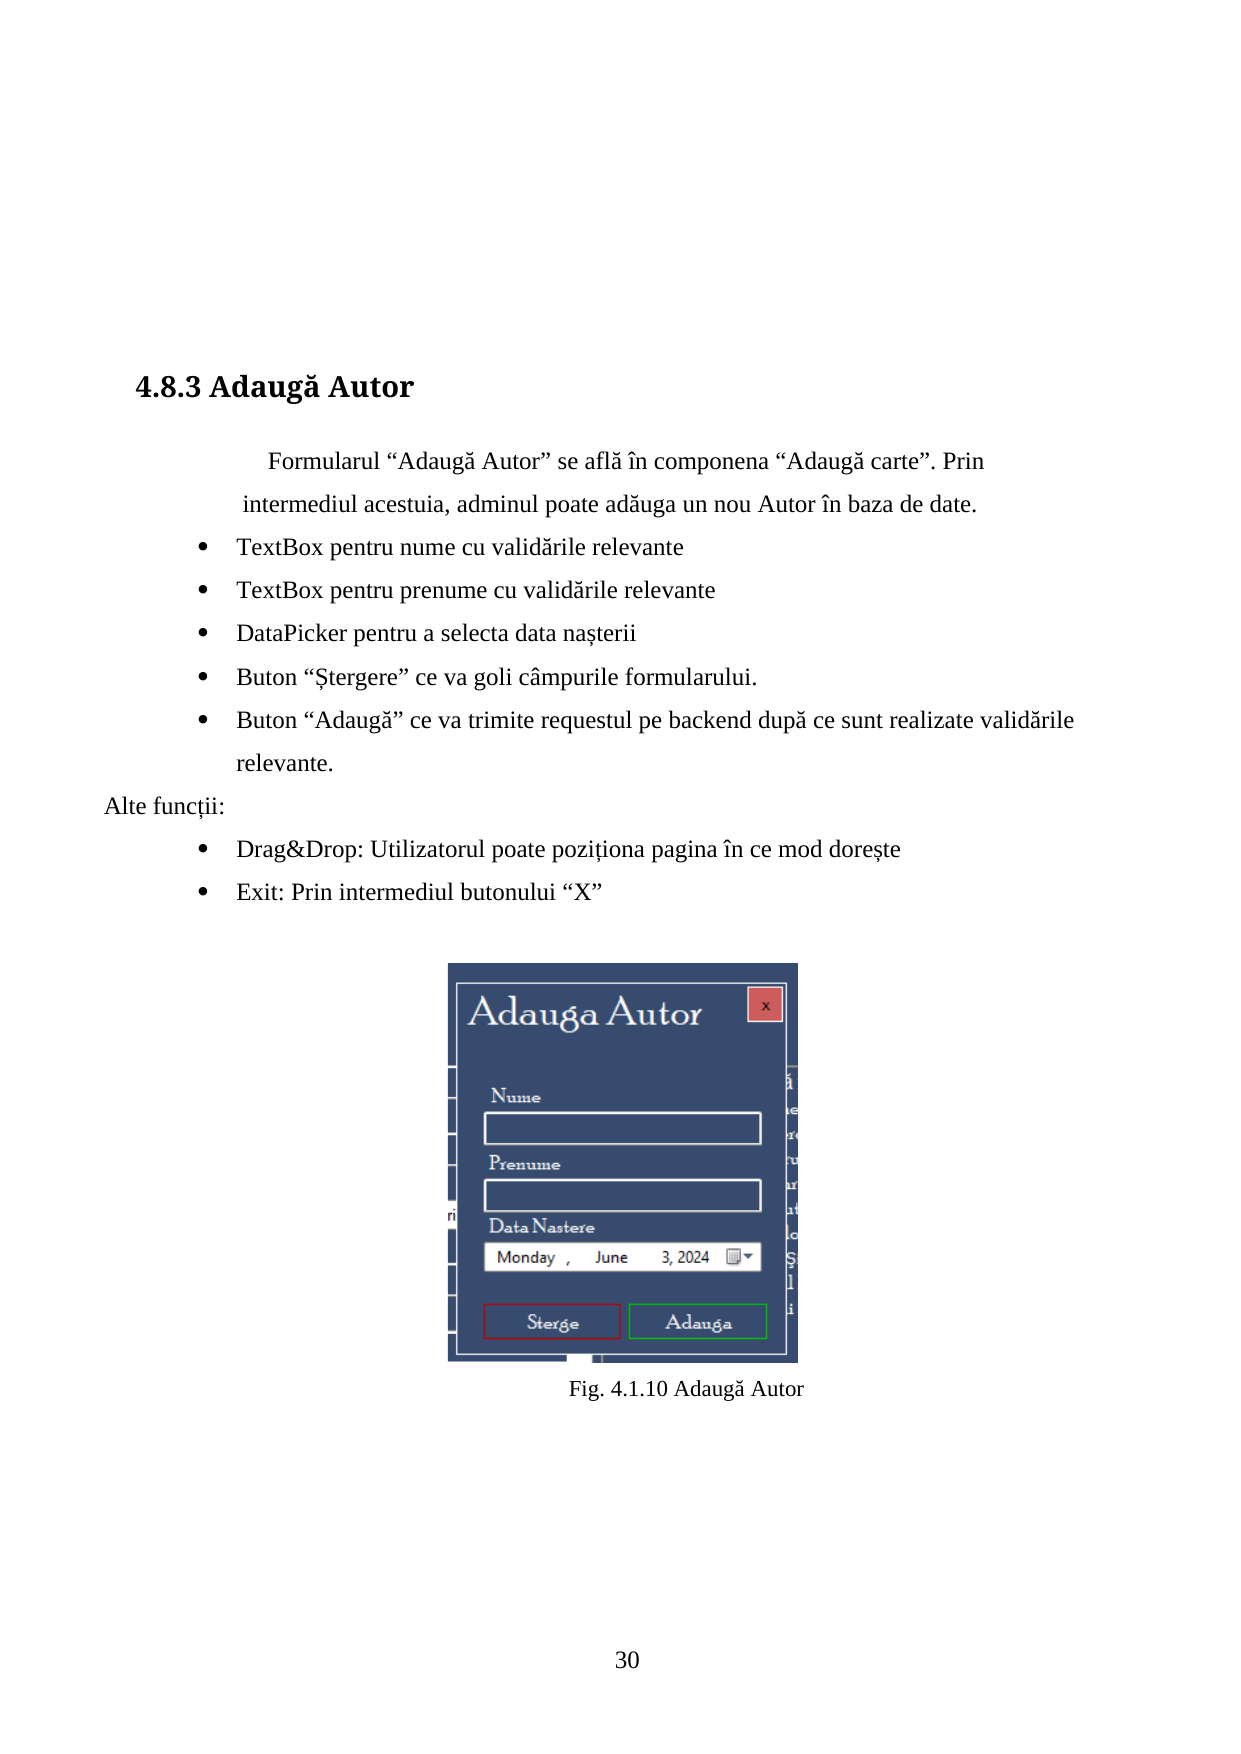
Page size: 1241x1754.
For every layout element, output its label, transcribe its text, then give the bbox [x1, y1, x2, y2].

list Buton “Adaugă” ce va trimite requestul pe backend după ce sunt realizate validările relevante. [198, 705, 1105, 777]
list Buton “Ștergere” ce va goli câmpurile formularului. [198, 662, 1105, 690]
picture [447, 963, 798, 1363]
text Alte funcții: [103, 791, 1105, 820]
subtitle 4.8.3 Adaugă Autor [135, 367, 1105, 406]
text Formularul “Adaugă Autor” se află în componena “Adaugă carte”. Prin intermediul acestuia, adminul poate adăuga un nou Autor în baza de date. [242, 446, 1105, 518]
text Fig. 4.1.10 Adaugă Autor [242, 1375, 1105, 1402]
list TextBox pentru nume cu validările relevante [198, 532, 1105, 561]
list TextBox pentru prenume cu validările relevante [198, 575, 1105, 604]
list DataPicker pentru a selecta data nașterii [198, 618, 1105, 647]
list Exit: Prin intermediul butonului “X” [198, 877, 1105, 906]
list Drag&Drop: Utilizatorul poate poziționa pagina în ce mod dorește [198, 834, 1105, 863]
